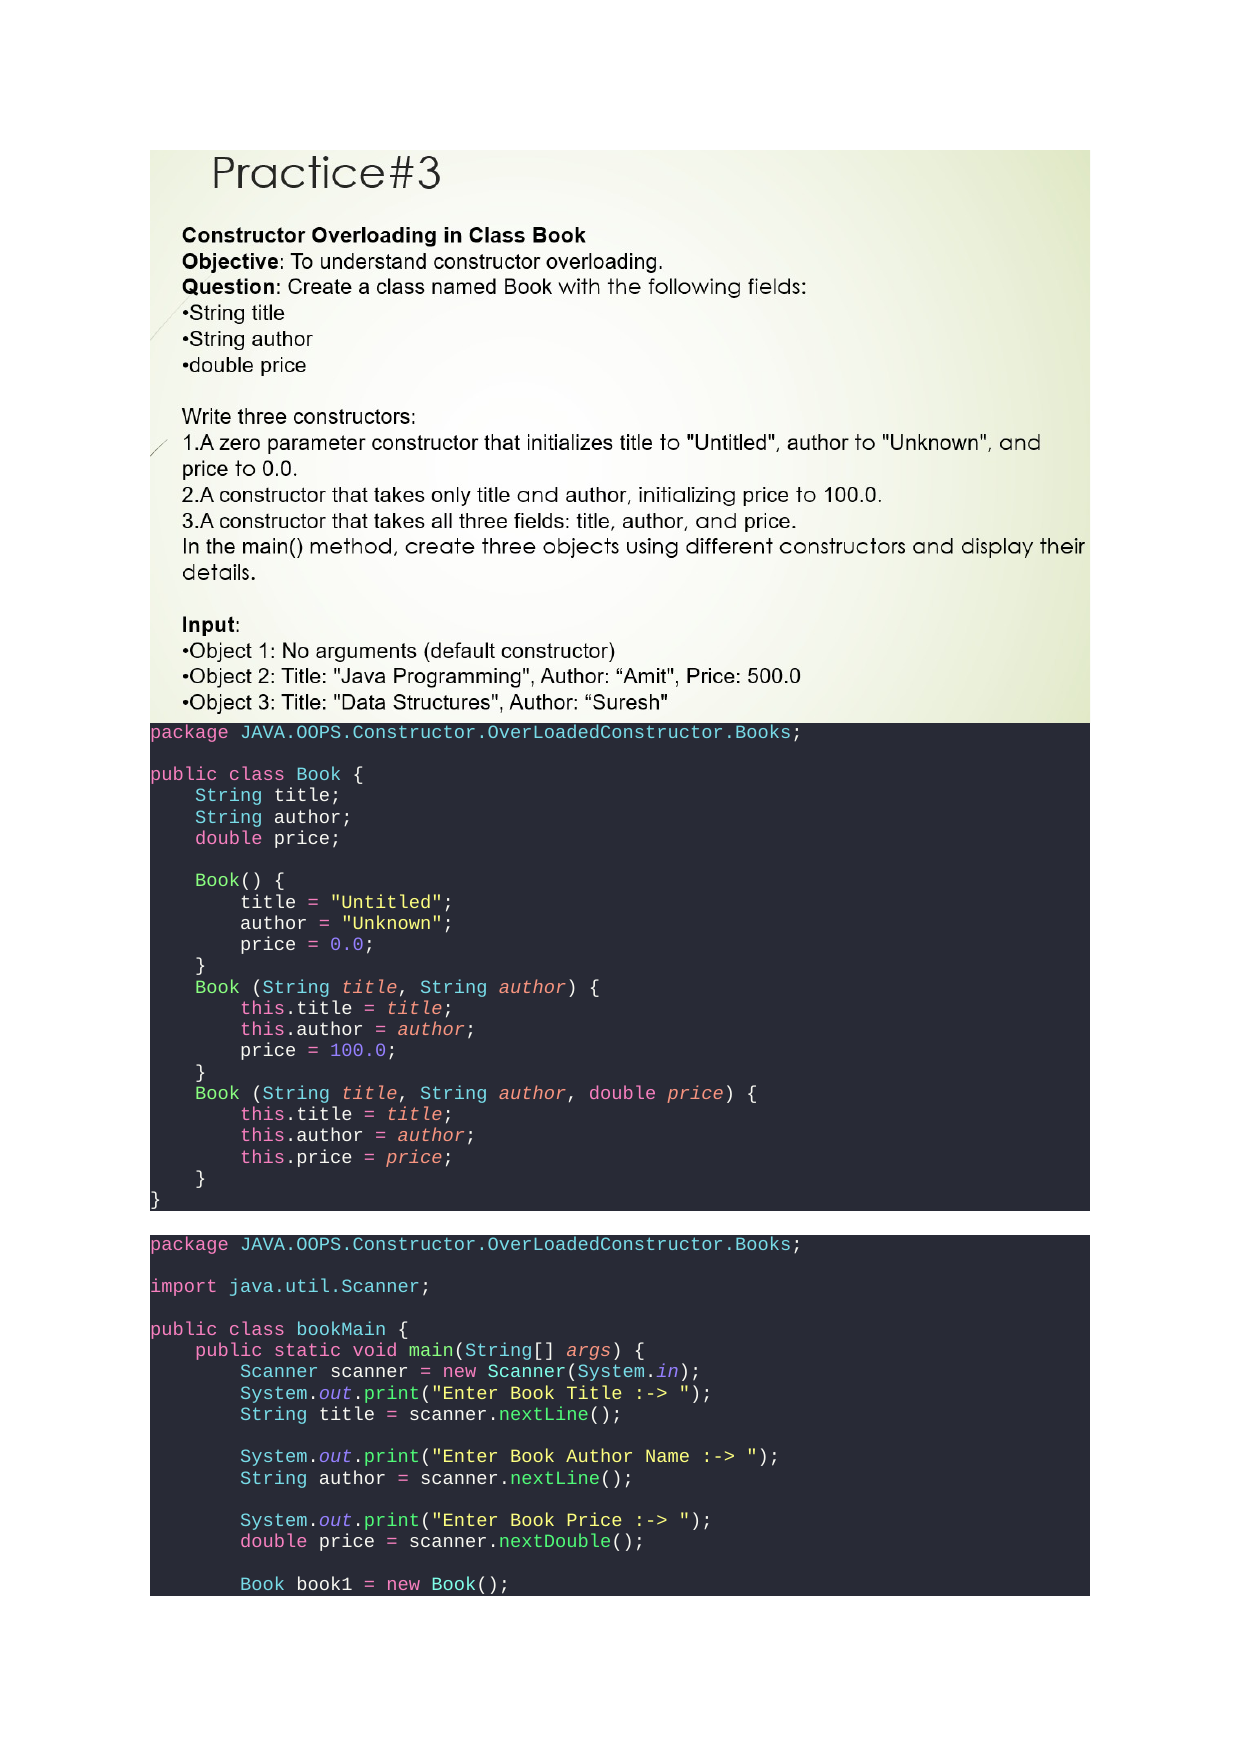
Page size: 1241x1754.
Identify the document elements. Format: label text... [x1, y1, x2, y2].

text package JAVA.OOPS.Constructor.OverLoadedConstructor.Books; public class Book { String title; String author; double price; Book() { title = "Untitled"; author = "Unknown"; price = 0.0; } Book (String title, String author) { this.title = title; this.author = author; price = 100.0; } Book (String title, String author, double price) { this.title = title; this.author = author; this.price = price; } } [150, 723, 1090, 1211]
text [150, 1235, 1090, 1596]
picture [150, 150, 1091, 723]
